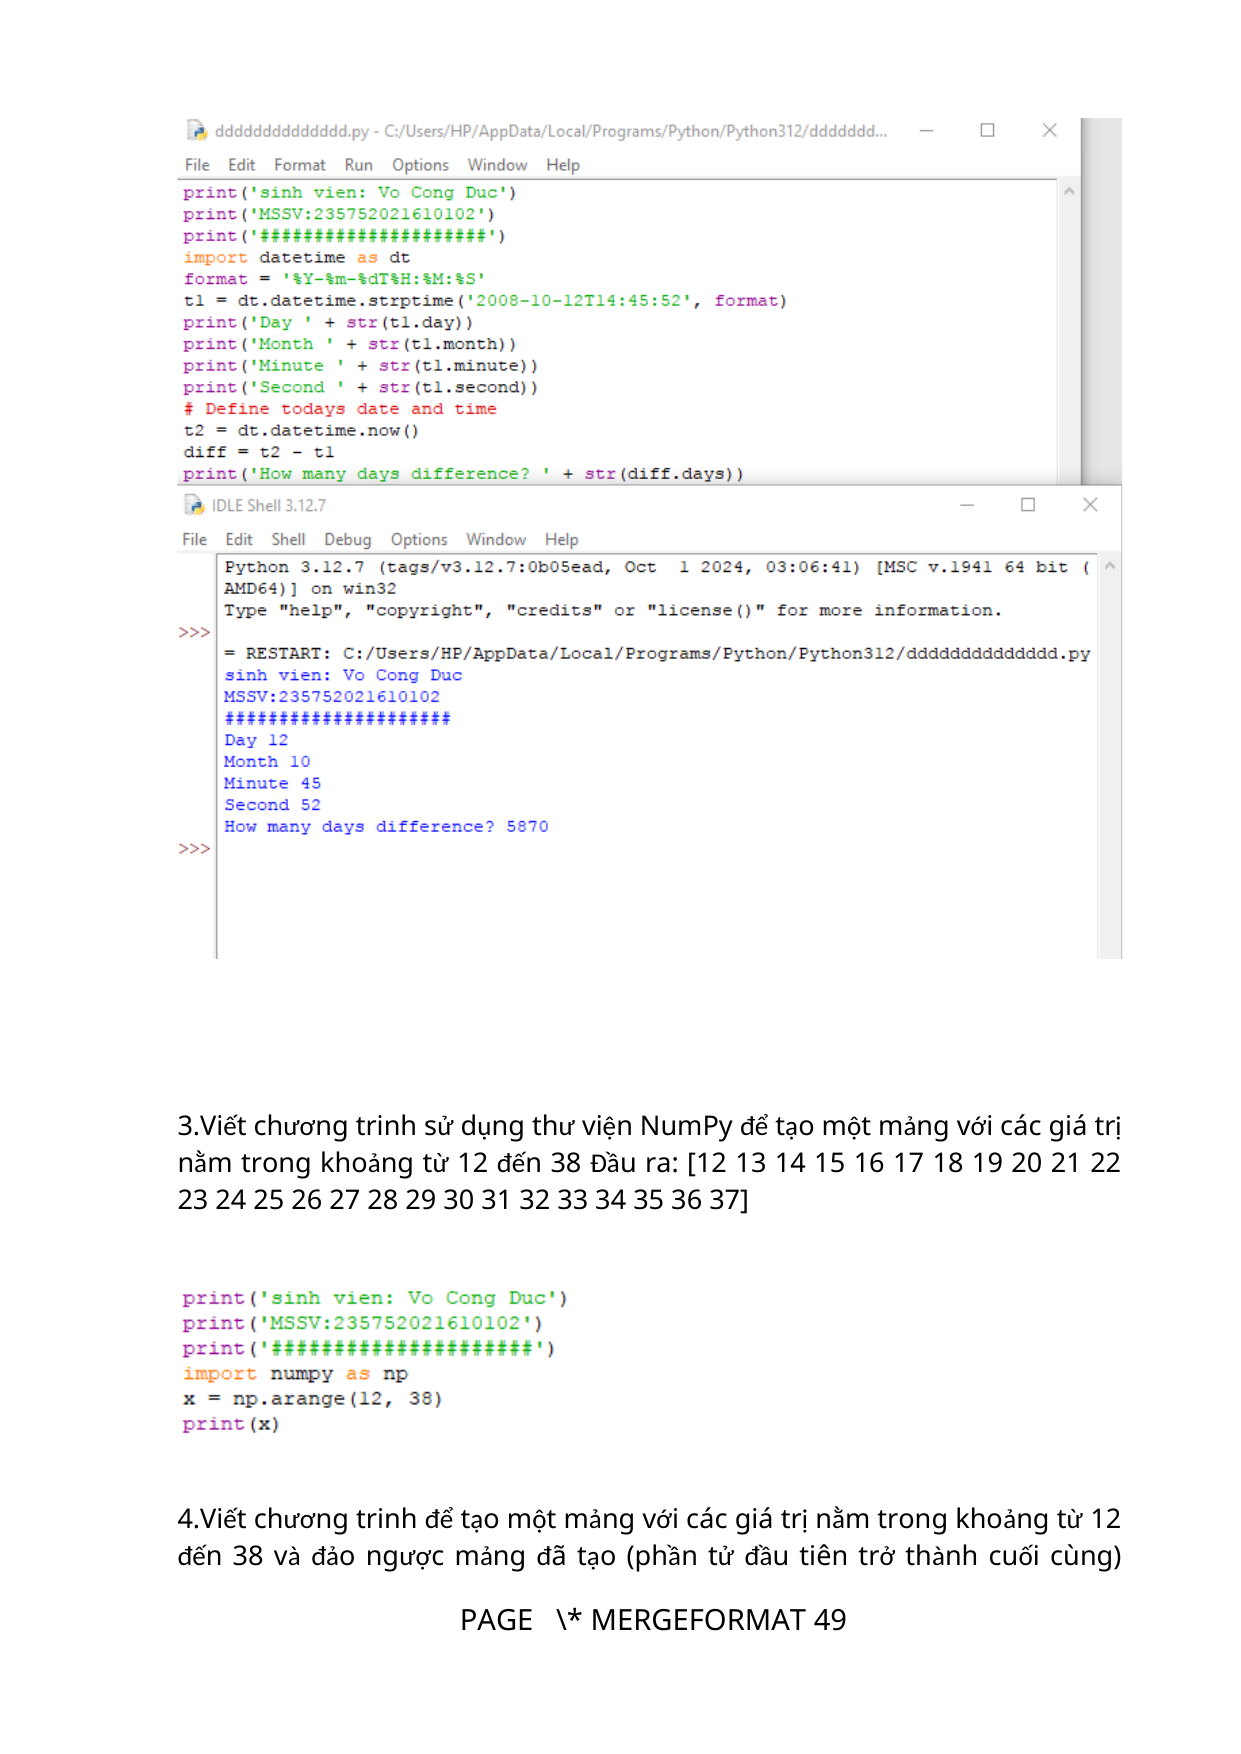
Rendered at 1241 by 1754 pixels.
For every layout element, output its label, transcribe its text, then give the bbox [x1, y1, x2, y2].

picture [177, 118, 1123, 959]
text 3.Viết chương trinh sử dụng thư viện NumPy để tạo một mảng với các giá trị nằm trong khoảng từ 12 đến 38 Đầu ra: [12 13 14 15 16 17 18 19 20 21 22 23 24 25 26 27 28 29 30 31 32 33 34 35 36 37] [177, 1107, 1122, 1217]
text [177, 1500, 1122, 1573]
picture [177, 1291, 576, 1463]
